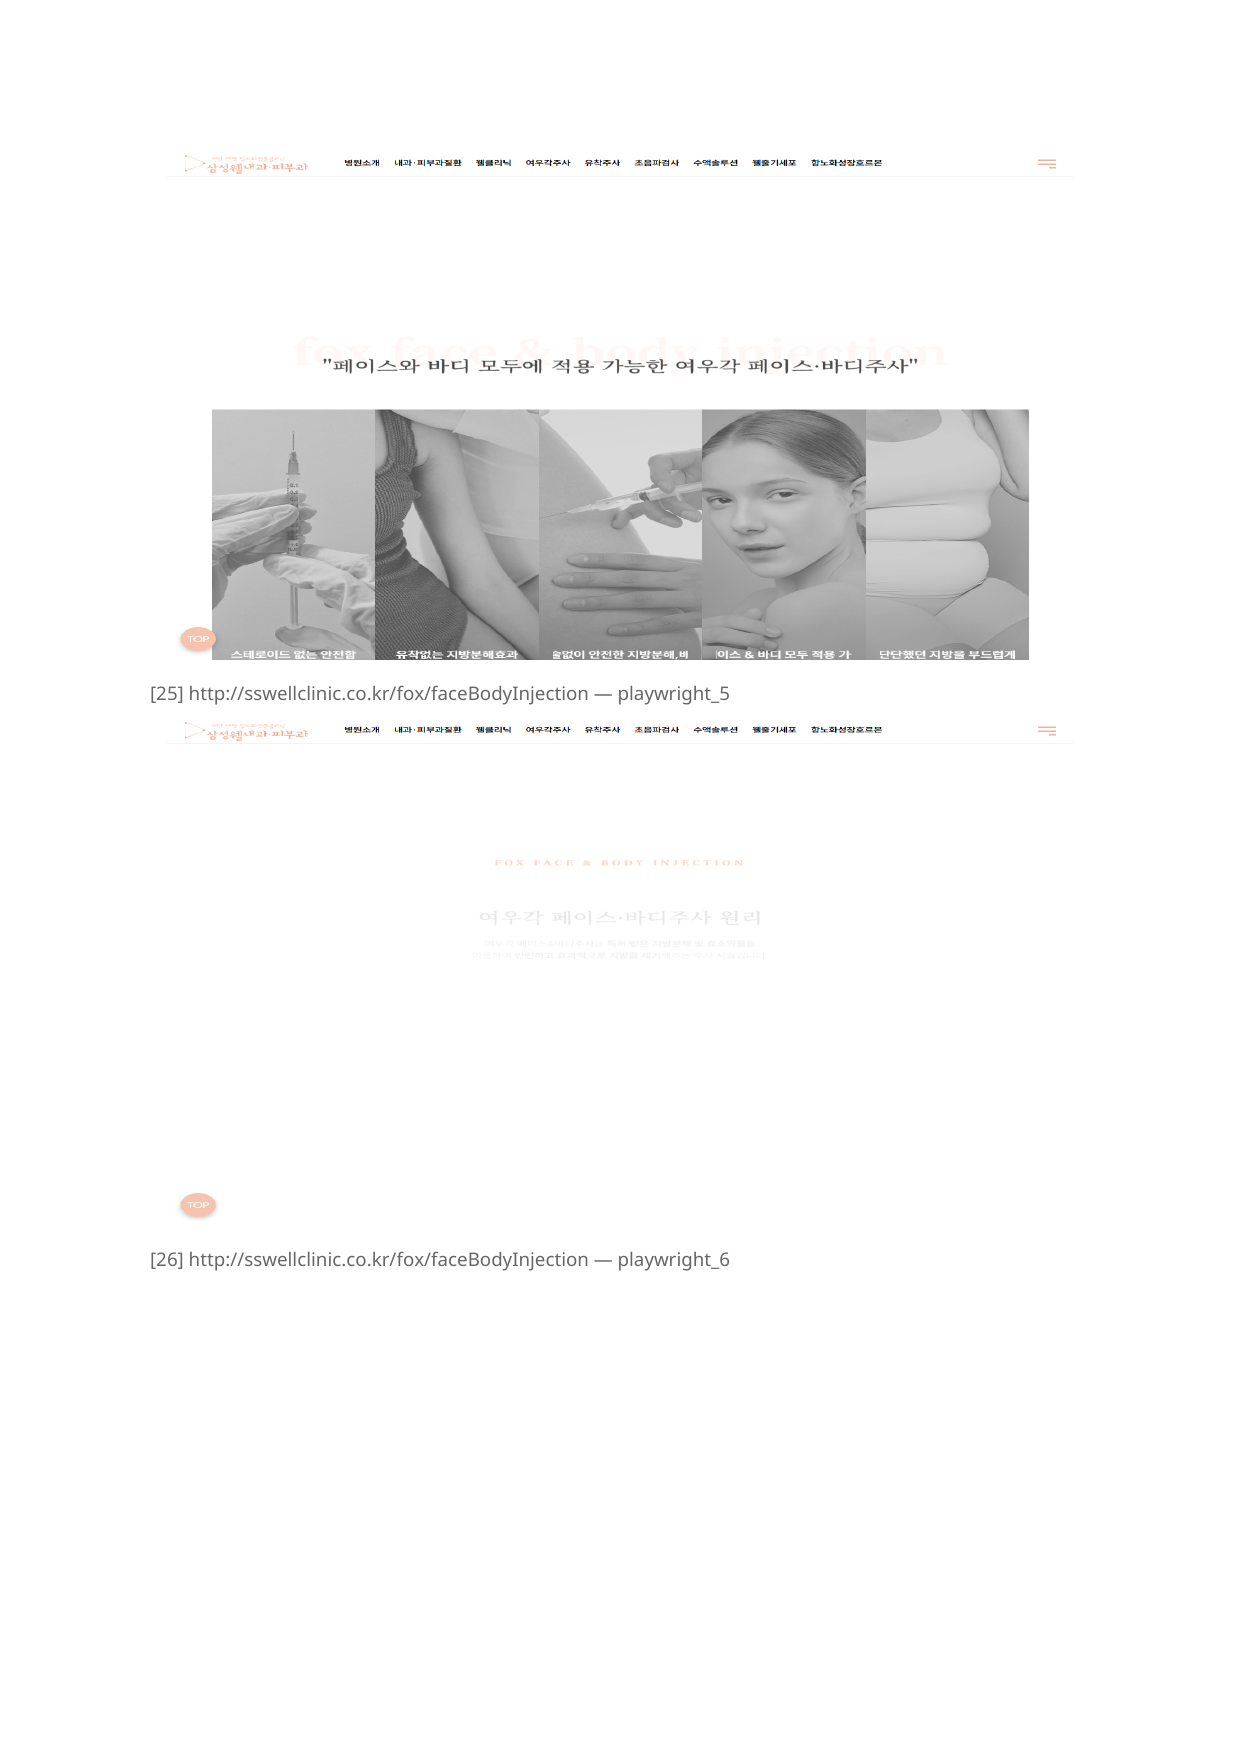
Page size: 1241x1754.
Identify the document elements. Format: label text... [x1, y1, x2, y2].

text [26] http://sswellclinic.co.kr/fox/faceBodyInjection — playwright_6 [150, 1246, 1090, 1272]
picture [167, 150, 1074, 660]
picture [167, 716, 1074, 1226]
text [25] http://sswellclinic.co.kr/fox/faceBodyInjection — playwright_5 [150, 680, 1090, 706]
